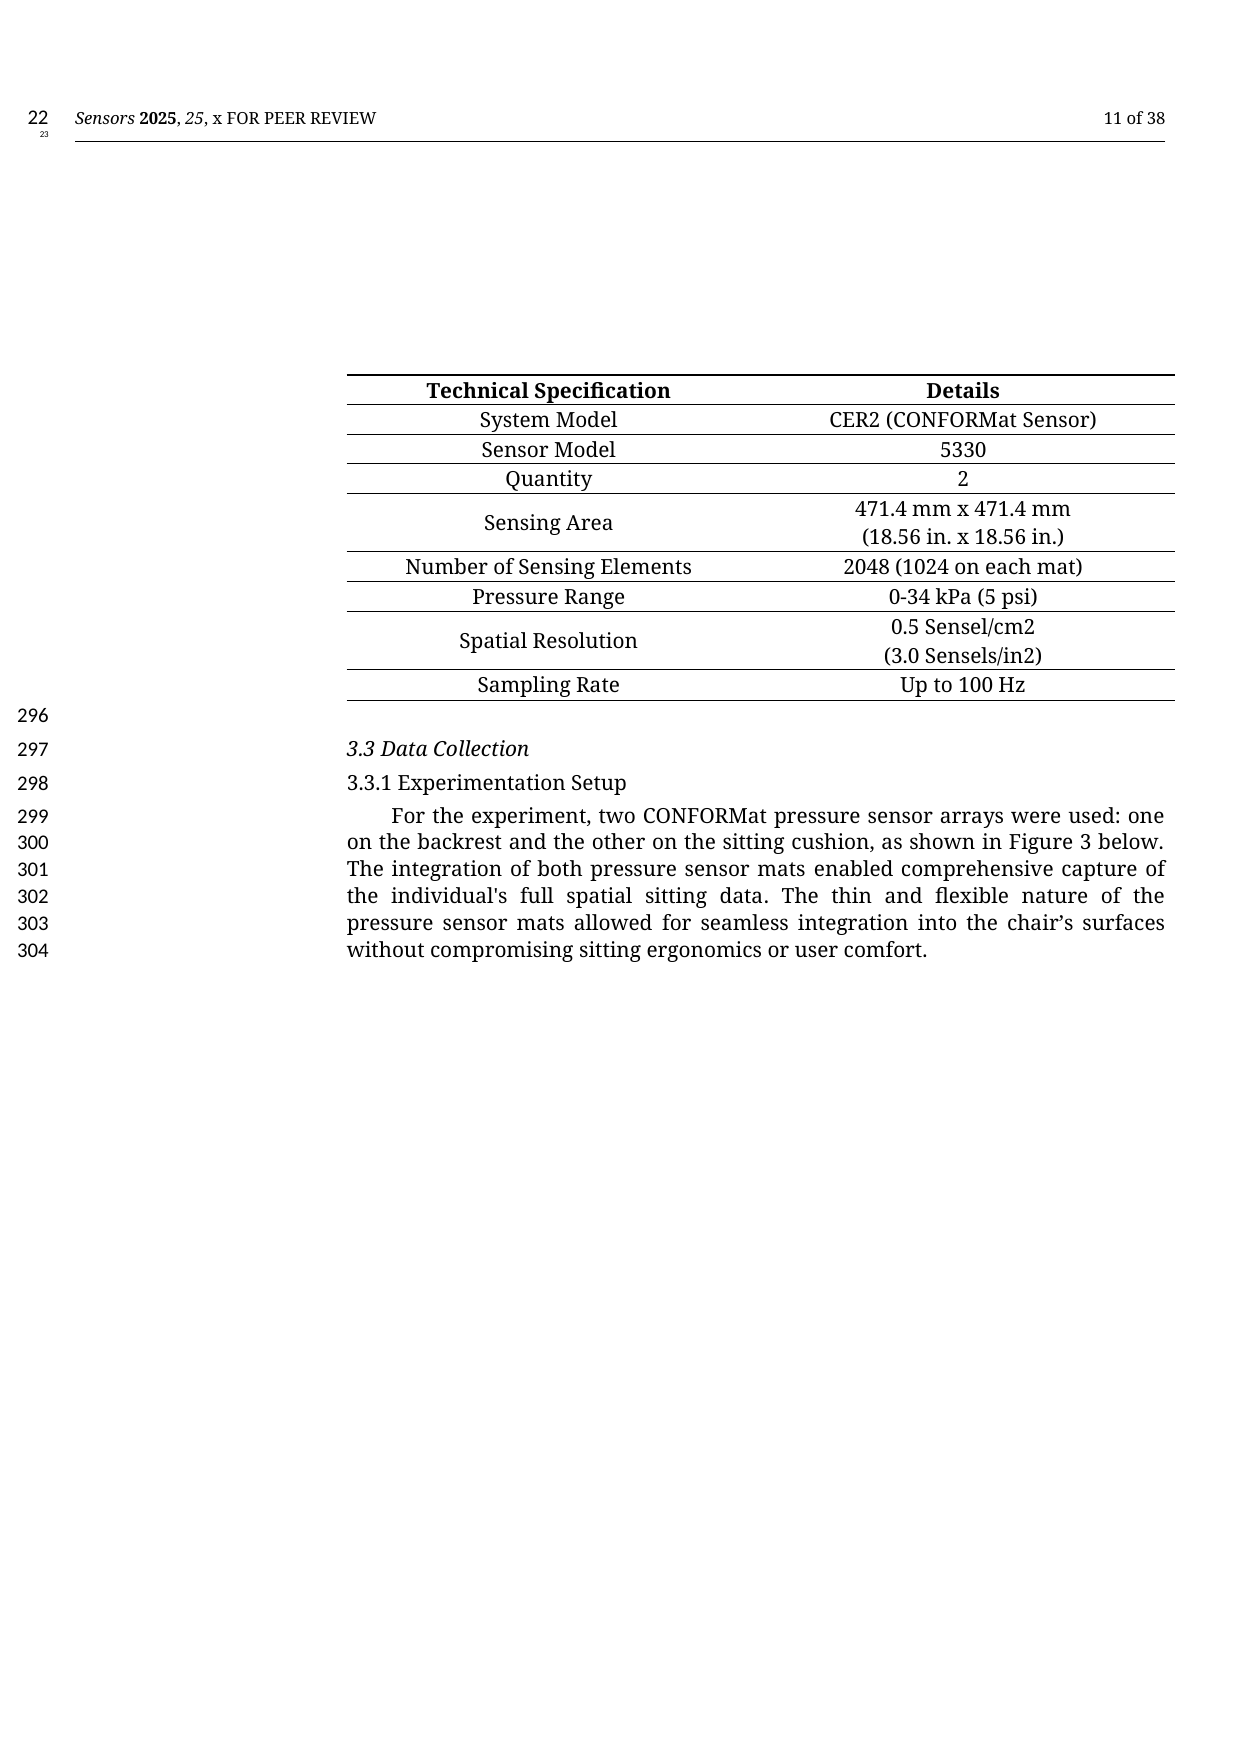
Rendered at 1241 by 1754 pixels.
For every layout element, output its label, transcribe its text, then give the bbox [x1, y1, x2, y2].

text For the experiment, two CONFORMat pressure sensor arrays were used: one on the backrest and the other on the sitting cushion, as shown in Figure 3 below. The integration of both pressure sensor mats enabled comprehensive capture of the individual's full spatial sitting data. The thin and flexible nature of the pressure sensor mats allowed for seamless integration into the chair’s surfaces without compromising sitting ergonomics or user comfort. [347, 802, 1165, 964]
table_cell Pressure Range [347, 582, 750, 611]
table_cell 2 [750, 464, 1175, 493]
table_cell Up to 100 Hz [750, 670, 1175, 699]
table_cell Sensing Area [347, 494, 750, 551]
table_cell 5330 [750, 435, 1175, 463]
table_cell Sensor Model [347, 435, 750, 463]
table_cell Spatial Resolution [347, 612, 750, 669]
table_cell Sampling Rate [347, 670, 750, 699]
subtitle 3.3 Data Collection [347, 735, 1165, 762]
table_cell Number of Sensing Elements [347, 552, 750, 581]
table_cell 0.5 Sensel/cm2 (3.0 Sensels/in2) [750, 612, 1175, 669]
table_cell System Model [347, 405, 750, 434]
table_header Details [750, 376, 1175, 404]
table_cell CER2 (CONFORMat Sensor) [750, 405, 1175, 434]
table_cell 2048 (1024 on each mat) [750, 552, 1175, 581]
table_cell 0-34 kPa (5 psi) [750, 582, 1175, 611]
subtitle 3.3.1 Experimentation Setup [347, 768, 1165, 795]
table_cell 471.4 mm x 471.4 mm (18.56 in. x 18.56 in.) [750, 494, 1175, 551]
table_header Technical Specification [347, 376, 750, 404]
table_cell Quantity [347, 464, 750, 493]
